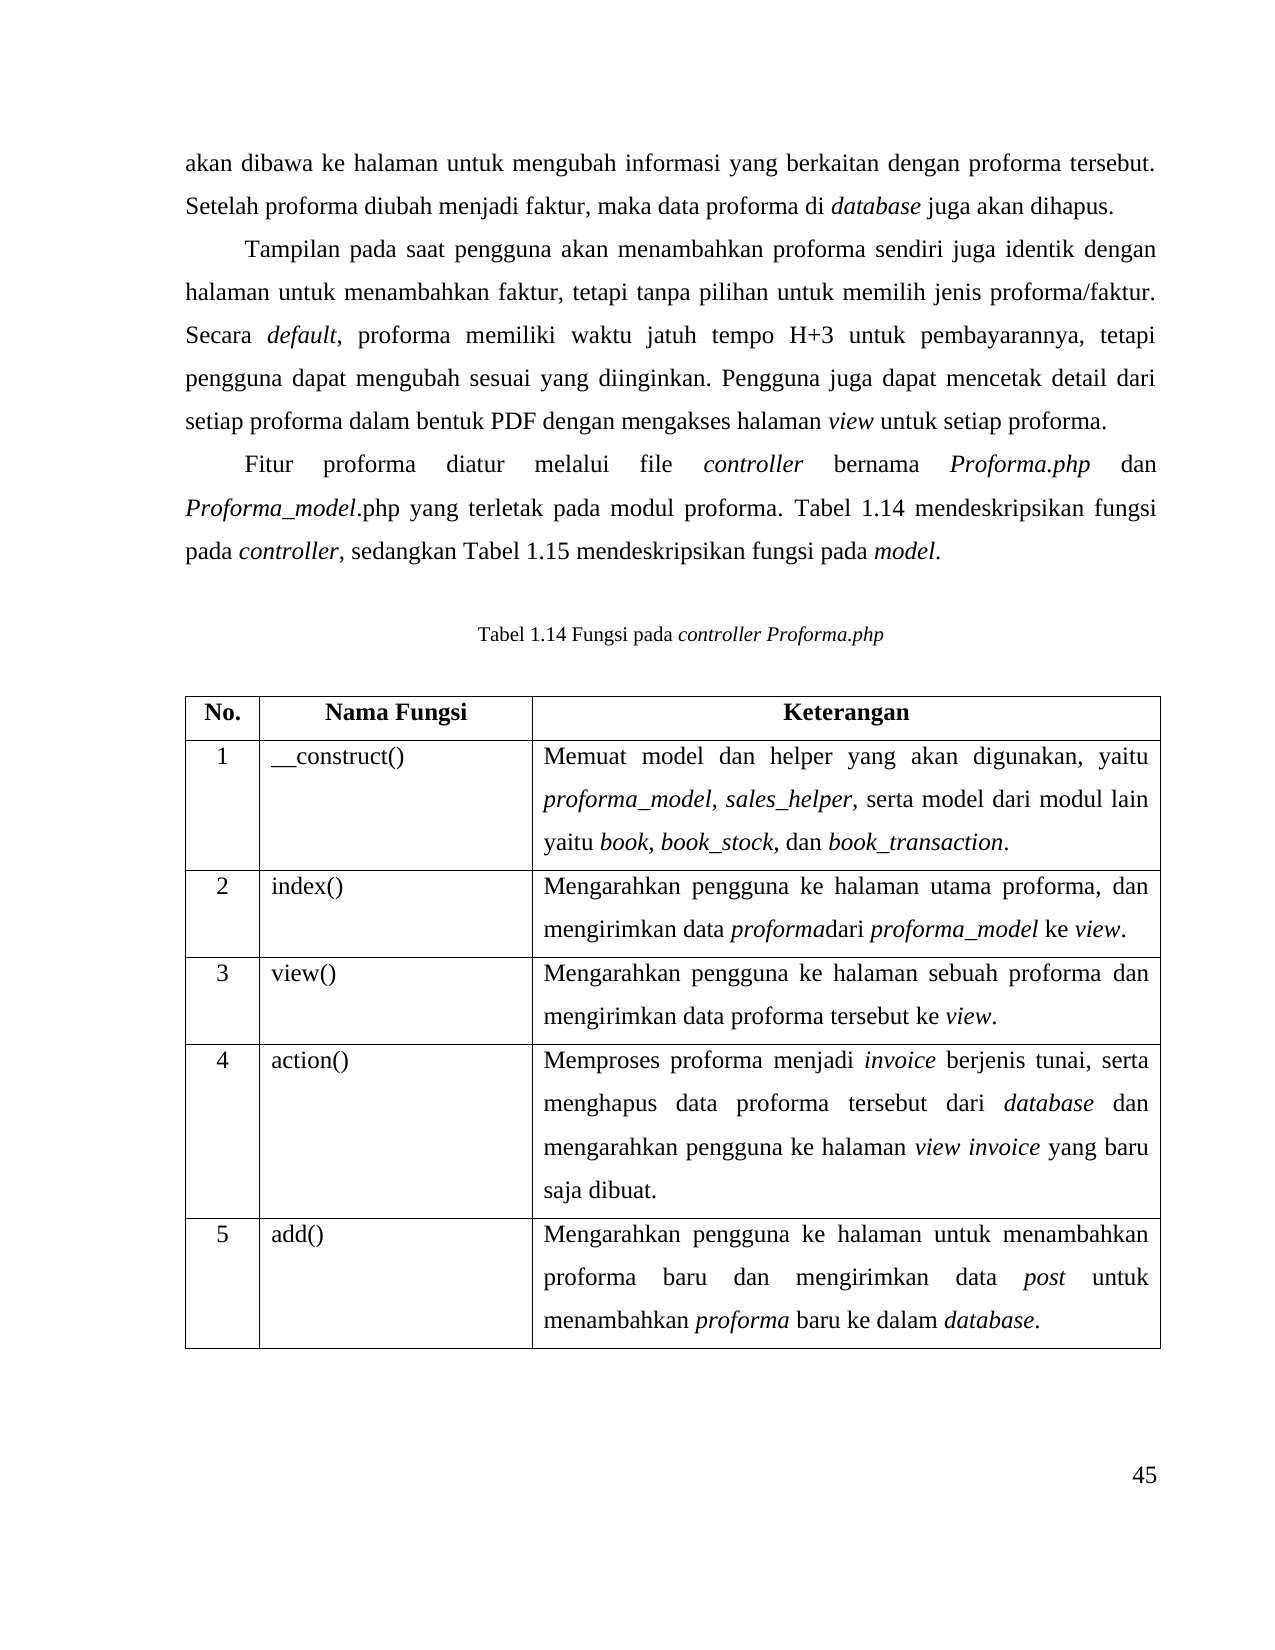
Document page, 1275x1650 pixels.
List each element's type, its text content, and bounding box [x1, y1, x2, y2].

text Tabel 1. Fungsi pada controller Proforma.php [148, 622, 1157, 646]
table_header Keterangan [533, 697, 1160, 740]
table_cell Mengarahkan pengguna ke halaman utama proforma, dan mengirimkan data proformadari proforma_model ke view. [533, 871, 1160, 957]
text Fitur proforma diatur melalui file controller bernama Proforma.php dan Proforma_model.php yang terletak pada modul proforma. Tabel 1.14 mendeskripsikan fungsi pada controller, sedangkan Tabel 1.15 mendeskripsikan fungsi pada model. [185, 449, 1157, 564]
table_cell action() [260, 1045, 532, 1218]
table_cell Mengarahkan pengguna ke halaman sebuah proforma dan mengirimkan data proforma tersebut ke view. [533, 958, 1160, 1044]
table_cell Memuat model dan helper yang akan digunakan, yaitu proforma_model, sales_helper, serta model dari modul lain yaitu book, book_stock, dan book_transaction. [533, 741, 1160, 870]
table_cell __construct() [260, 741, 532, 870]
table_header No. [186, 697, 259, 740]
table_cell 2 [186, 871, 259, 957]
table_cell Mengarahkan pengguna ke halaman untuk menambahkan proforma baru dan mengirimkan data post untuk menambahkan proforma baru ke dalam database. [533, 1219, 1160, 1348]
table_cell view() [260, 958, 532, 1044]
table_cell 1 [186, 741, 259, 870]
table_cell 3 [186, 958, 259, 1044]
text Tampilan pada saat pengguna akan menambahkan proforma sendiri juga identik dengan halaman untuk menambahkan faktur, tetapi tanpa pilihan untuk memilih jenis proforma/faktur. Secara default, proforma memiliki waktu jatuh tempo H+3 untuk pembayarannya, tetapi pengguna dapat mengubah sesuai yang diinginkan. Pengguna juga dapat mencetak detail dari setiap proforma dalam bentuk PDF dengan mengakses halaman view untuk setiap proforma. [185, 234, 1157, 435]
table_header Nama Fungsi [260, 697, 532, 740]
table_cell 5 [186, 1219, 259, 1348]
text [185, 148, 1157, 219]
table_cell add() [260, 1219, 532, 1348]
table_cell Memproses proforma menjadi invoice berjenis tunai, serta menghapus data proforma tersebut dari database dan mengarahkan pengguna ke halaman view invoice yang baru saja dibuat. [533, 1045, 1160, 1218]
table_cell index() [260, 871, 532, 957]
table_cell 4 [186, 1045, 259, 1218]
